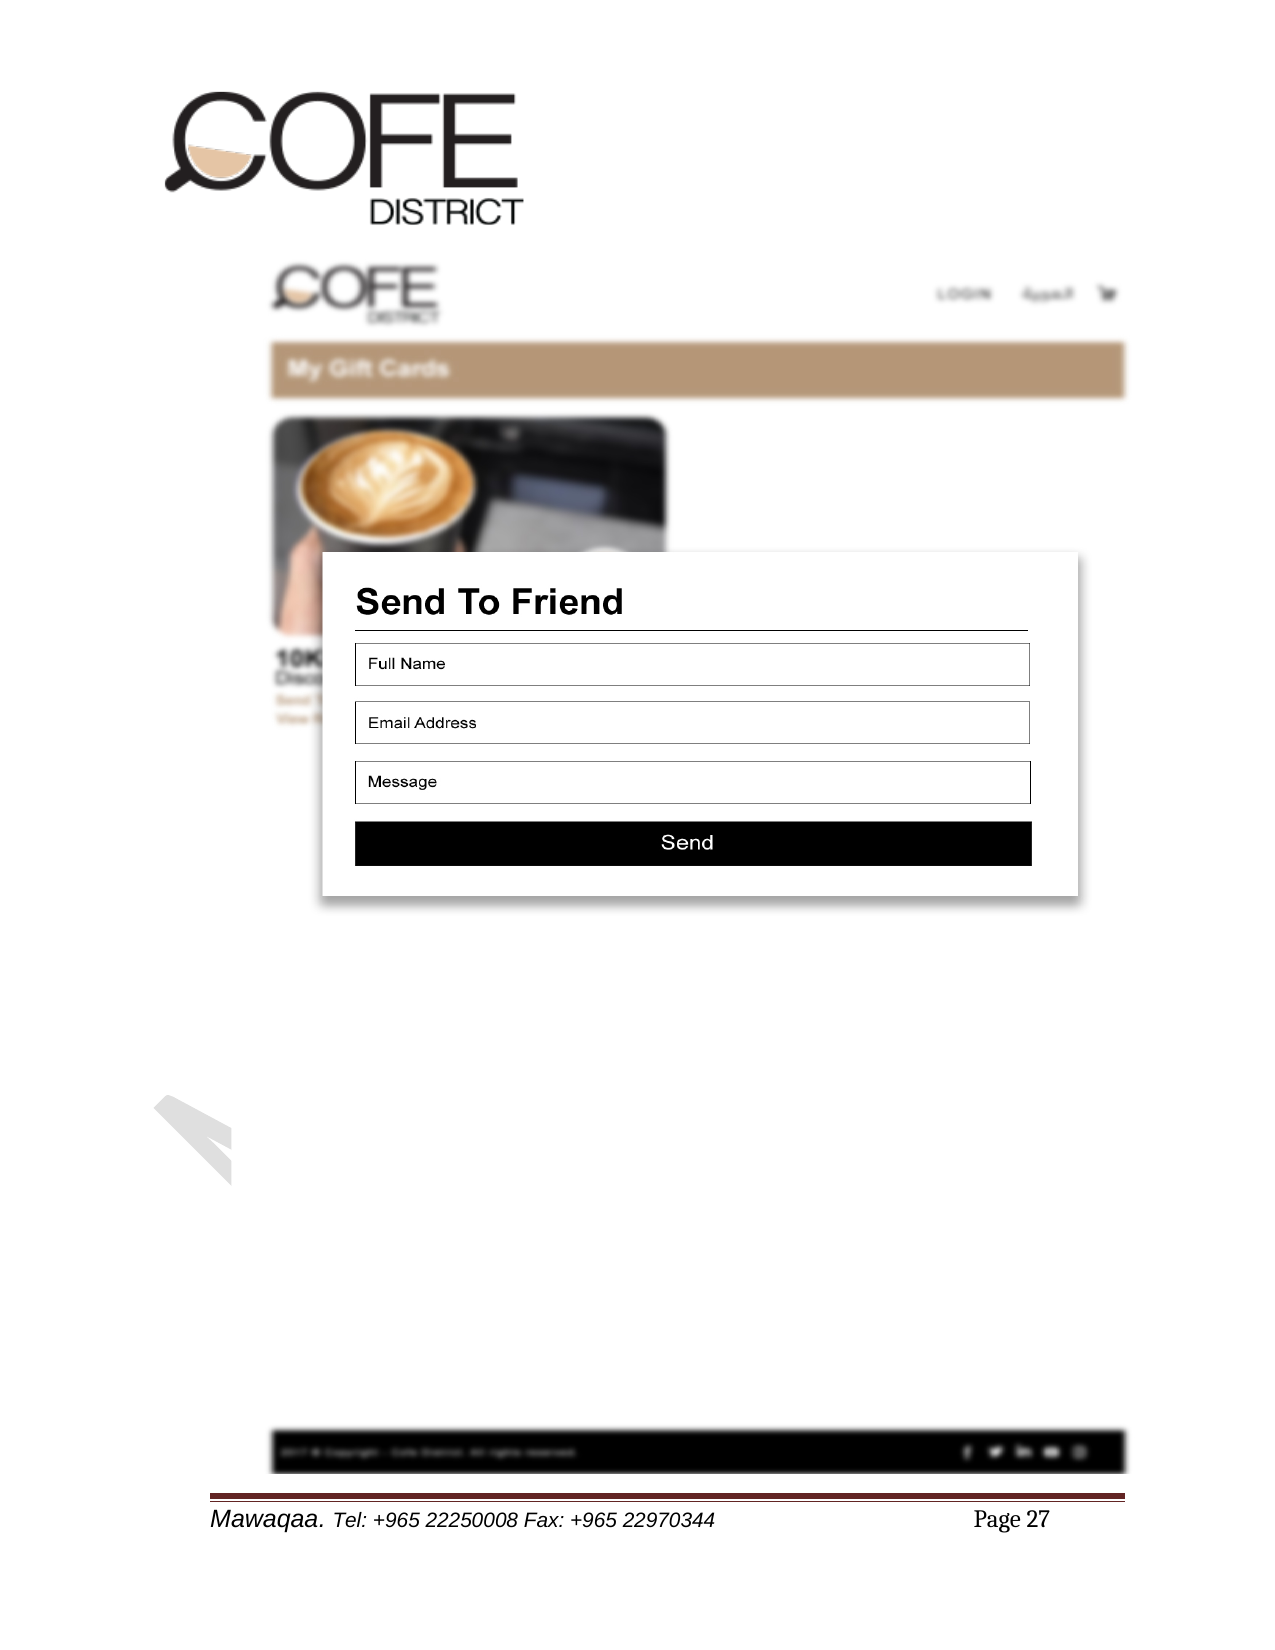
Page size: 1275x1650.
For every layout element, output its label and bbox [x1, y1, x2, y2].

picture [162, 81, 535, 233]
picture [231, 239, 1164, 1474]
